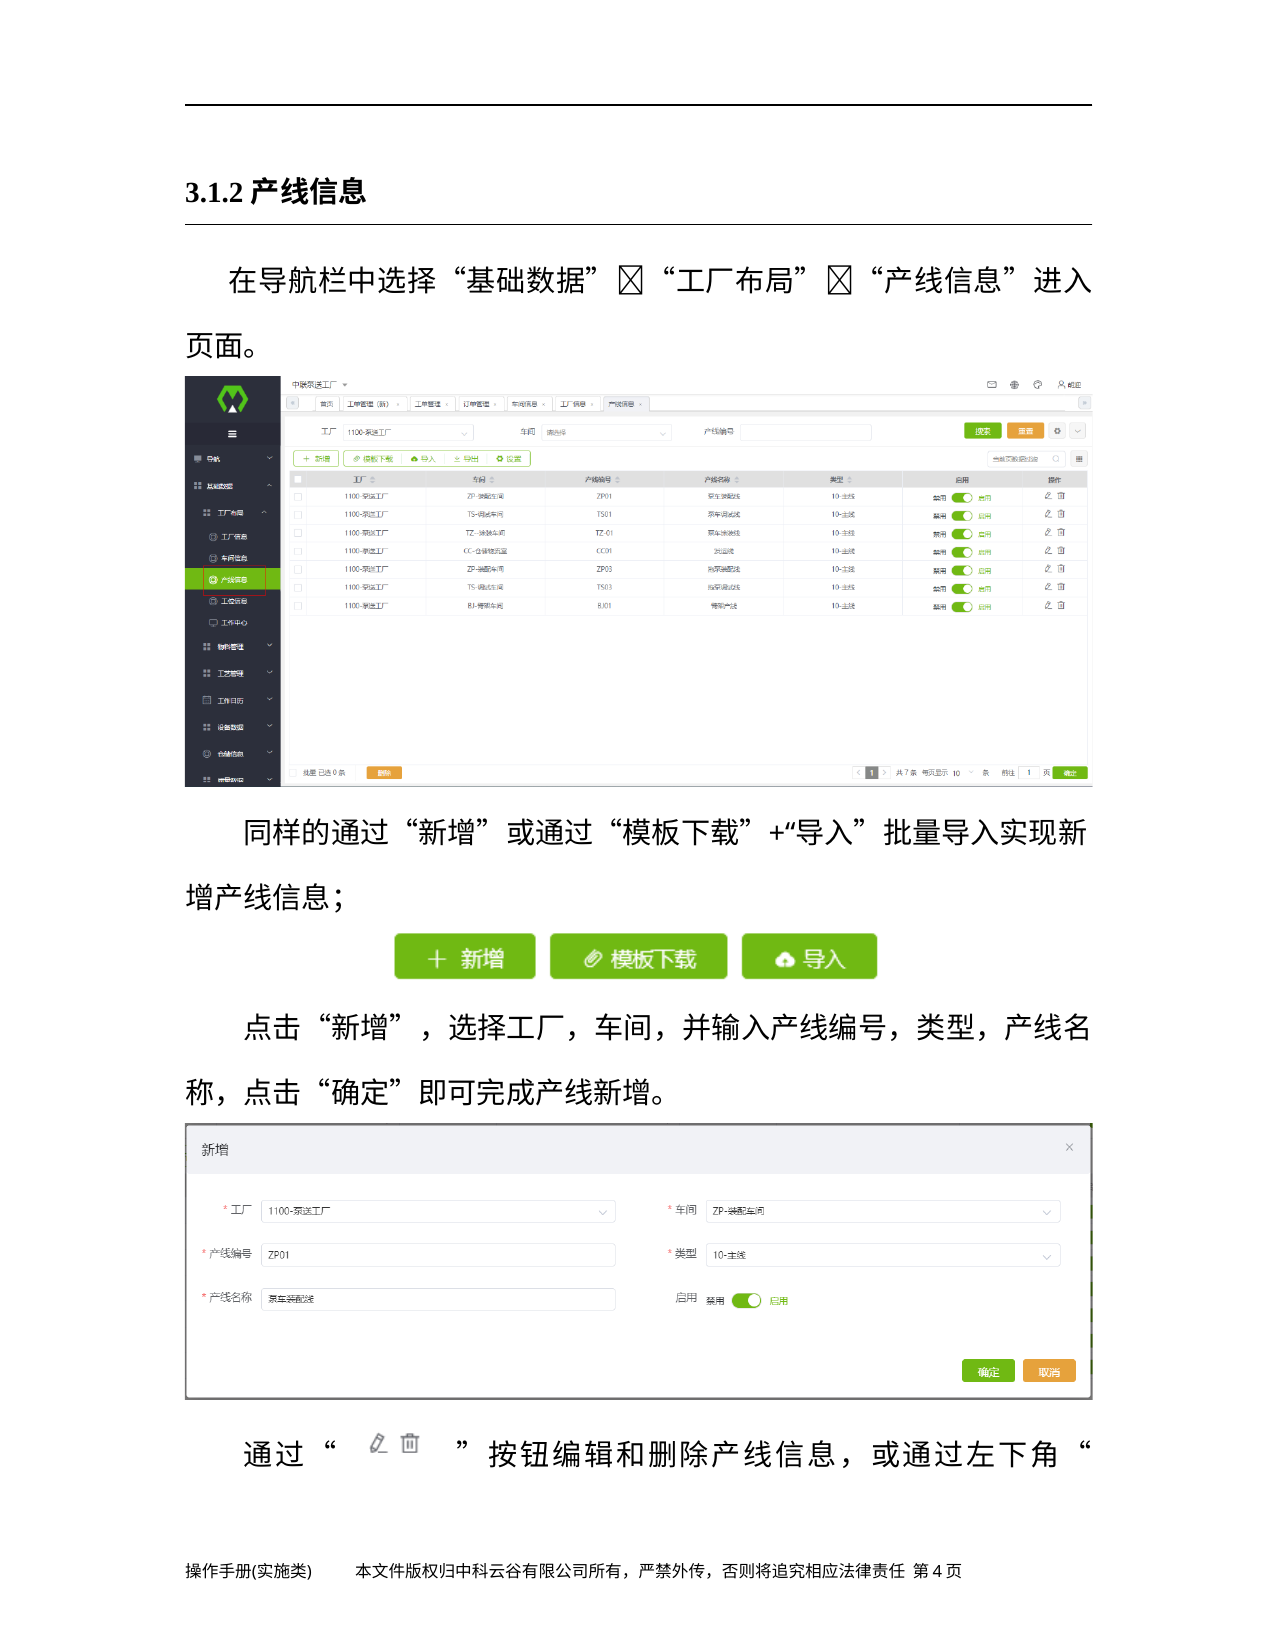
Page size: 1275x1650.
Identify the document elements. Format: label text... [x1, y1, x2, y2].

text 在导航栏中选择“基础数据”“工厂布局”“产线信息”进入页面。 [185, 246, 1092, 376]
picture [388, 928, 889, 988]
picture [184, 376, 1093, 787]
text 点击“新增”，选择工厂，车间，并输入产线编号，类型，产线名称，点击“确定”即可完成产线新增。 [185, 993, 1092, 1123]
text 产线信息 [185, 157, 1092, 224]
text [185, 1416, 1092, 1481]
picture [184, 1123, 1093, 1400]
picture [338, 1423, 457, 1466]
text 同样的通过“新增”或通过“模板下载”+“导入”批量导入实现新增产线信息； [185, 798, 1092, 928]
